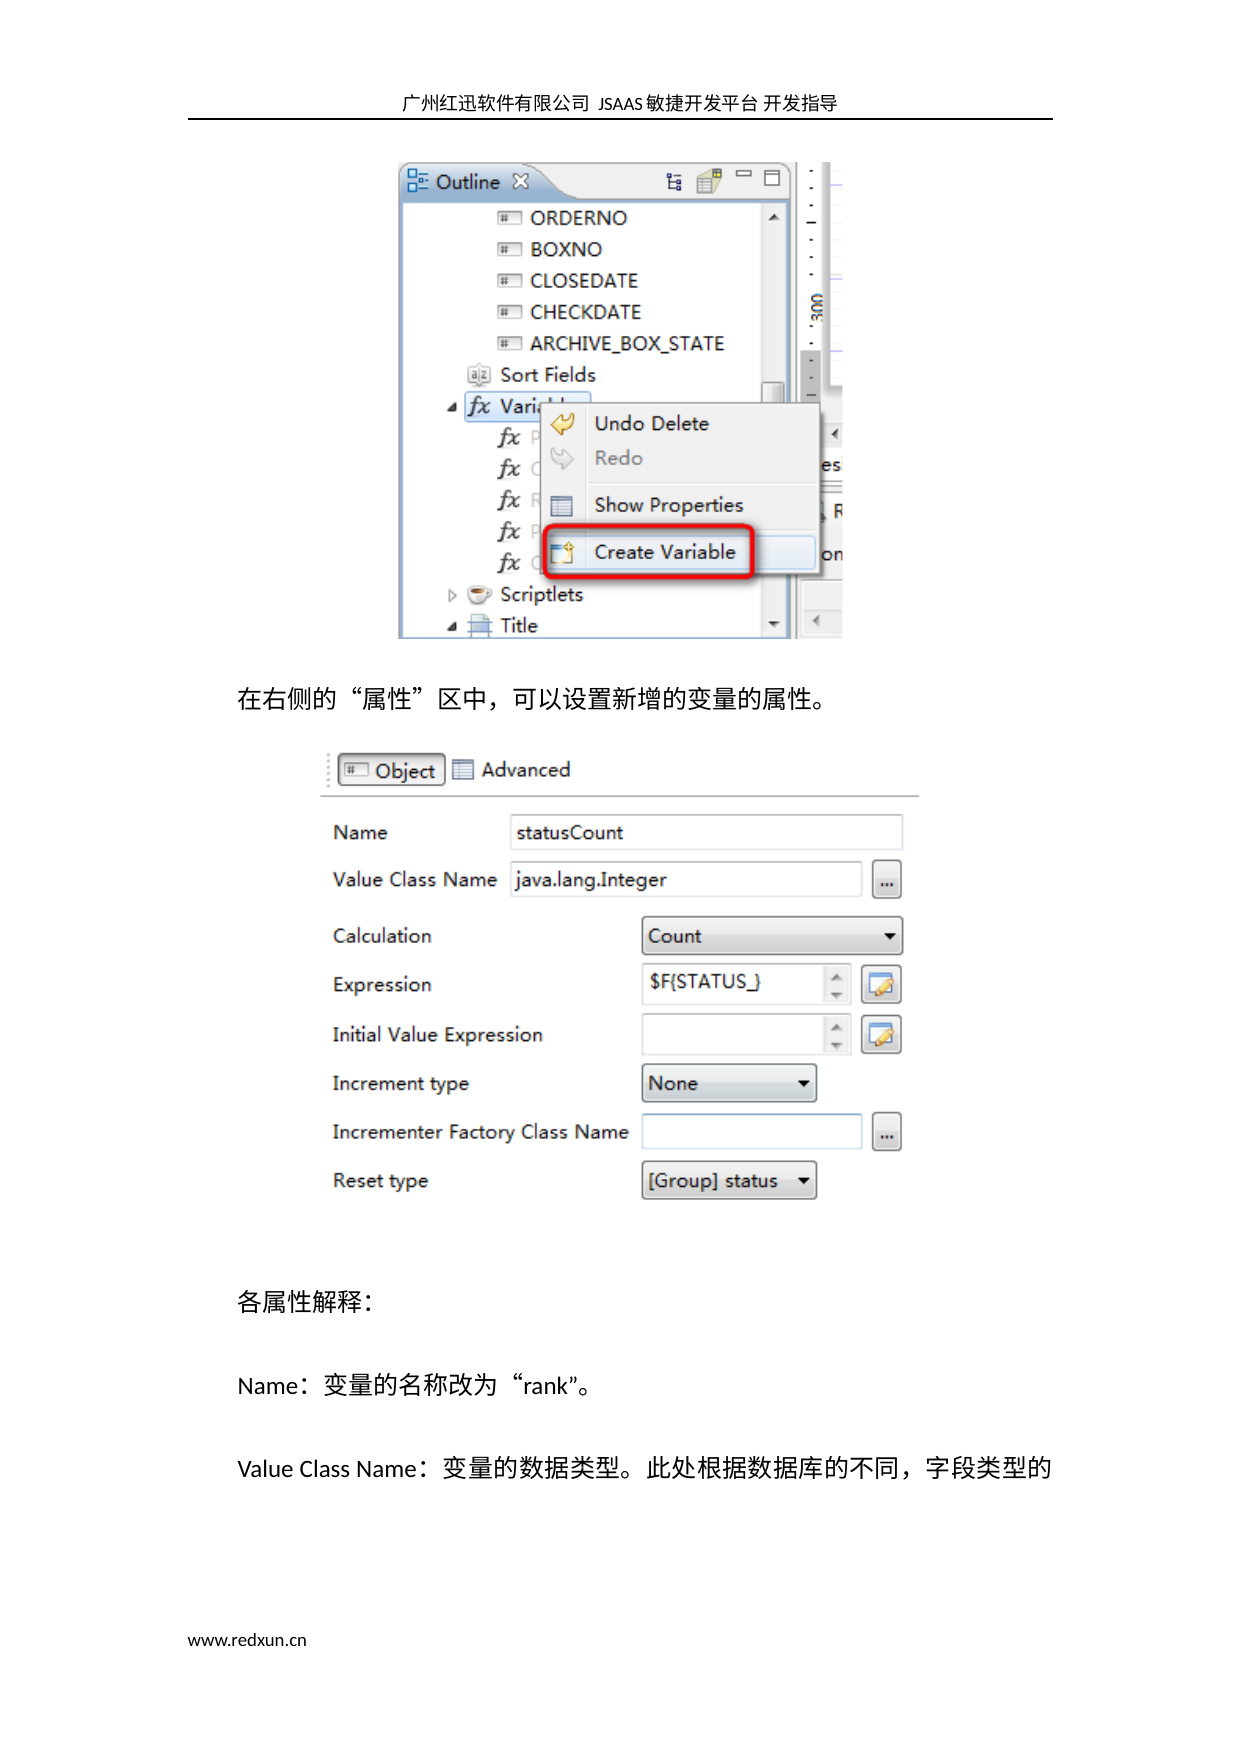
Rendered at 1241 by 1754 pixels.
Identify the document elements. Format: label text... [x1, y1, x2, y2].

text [187, 1434, 1053, 1499]
text 各属性解释： [187, 1268, 1053, 1333]
picture [317, 747, 924, 1247]
text 在右侧的“属性”区中，可以设置新增的变量的属性。 [187, 665, 1053, 730]
picture [397, 162, 843, 639]
text Name：变量的名称改为“rank”。 [187, 1351, 1053, 1416]
